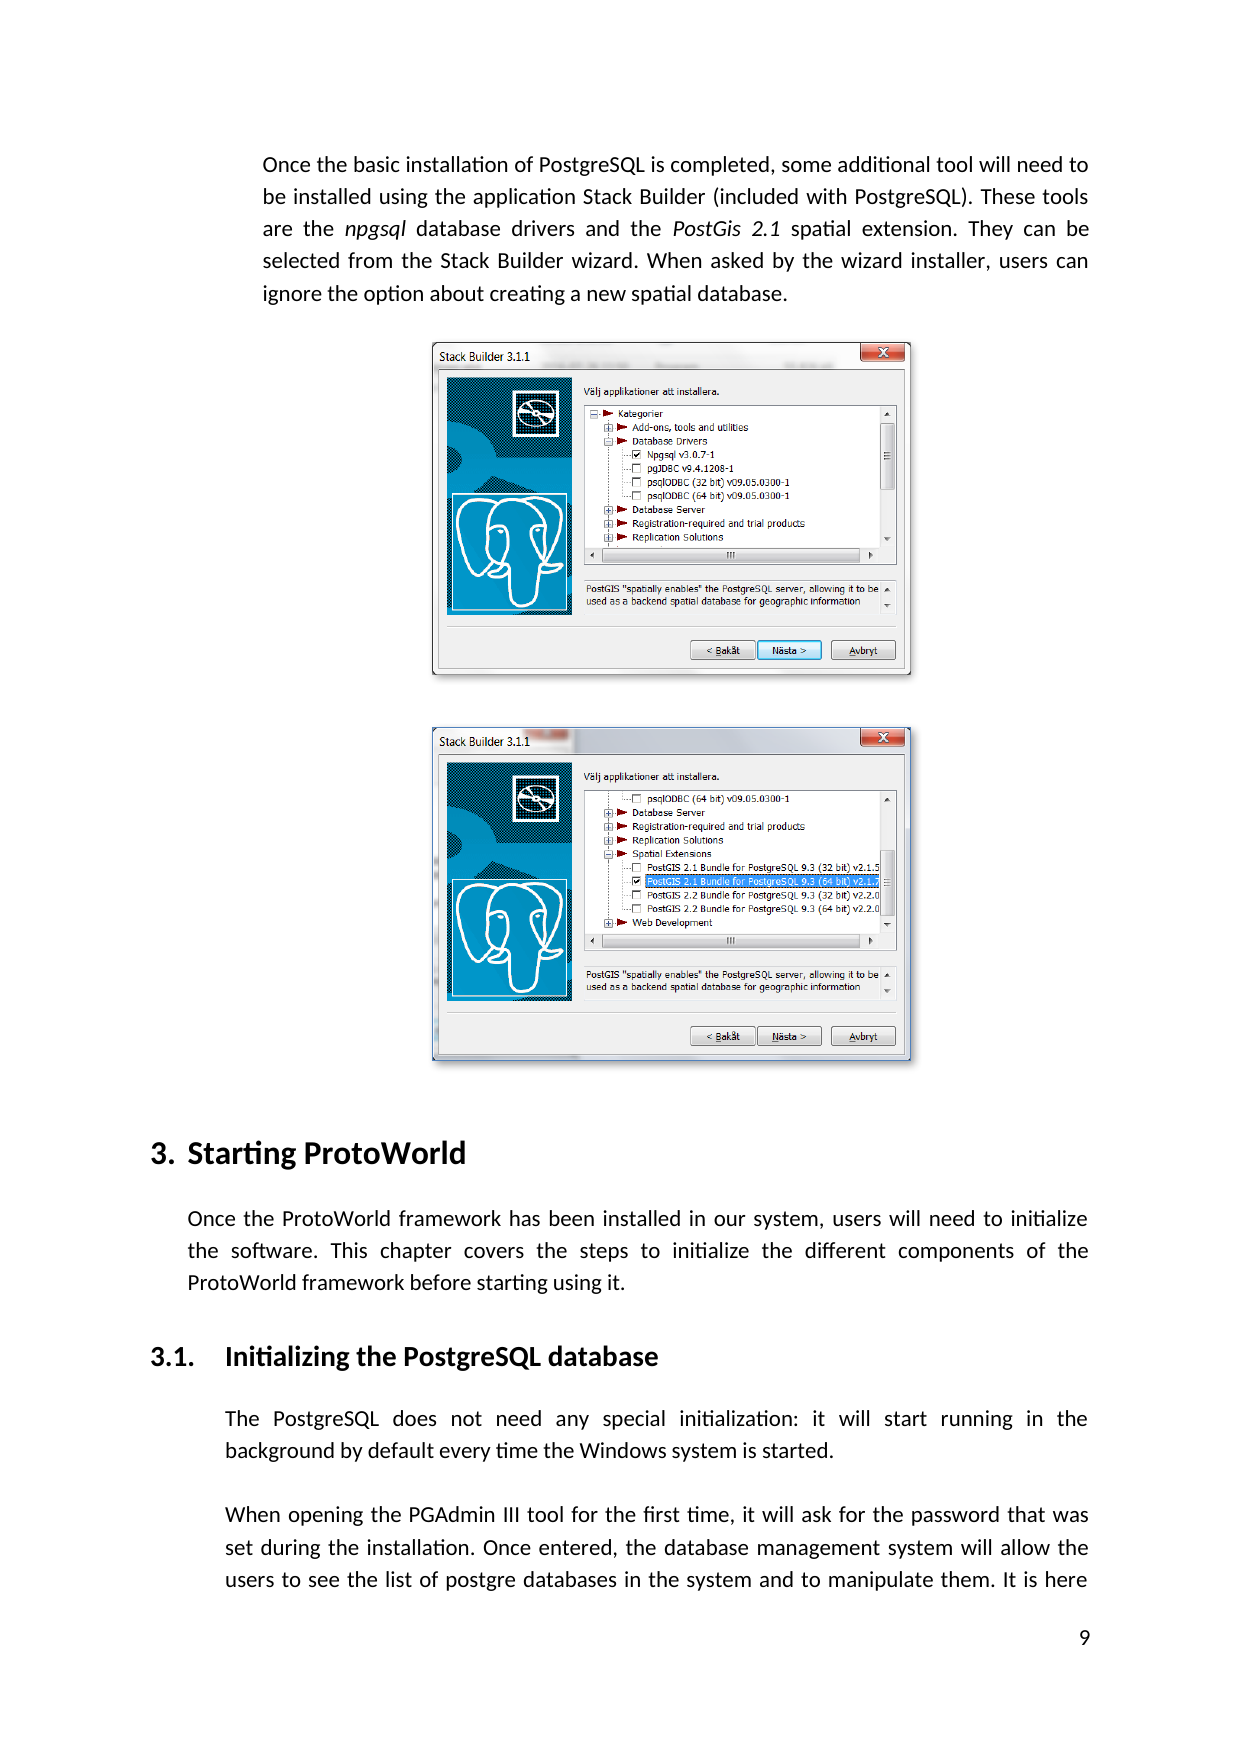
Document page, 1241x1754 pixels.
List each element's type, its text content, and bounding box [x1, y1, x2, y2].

subtitle Starting ProtoWorld [150, 1132, 1090, 1173]
list Once the ProtoWorld framework has been installed in our system, users will need to initialize the software. This chapter covers the steps to initialize the different components of the ProtoWorld framework before starting using it. [187, 1204, 1090, 1296]
picture [433, 728, 910, 1060]
subtitle Initializing the PostgreSQL database [150, 1338, 1090, 1374]
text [225, 1501, 1090, 1593]
text The PostgreSQL does not need any special initialization: it will start running in the background by default every time the Windows system is started. [225, 1404, 1090, 1464]
picture [432, 342, 911, 675]
text Once the basic installation of PostgreSQL is completed, some additional tool will need to be installed using the application Stack Builder (included with PostgreSQL). These tools are the npgsql database drivers and the PostGis 2.1 spatial extension. They can be selected from the Stack Builder wizard. When asked by the wizard installer, users can ignore the option about creating a new spatial database. [262, 150, 1090, 307]
